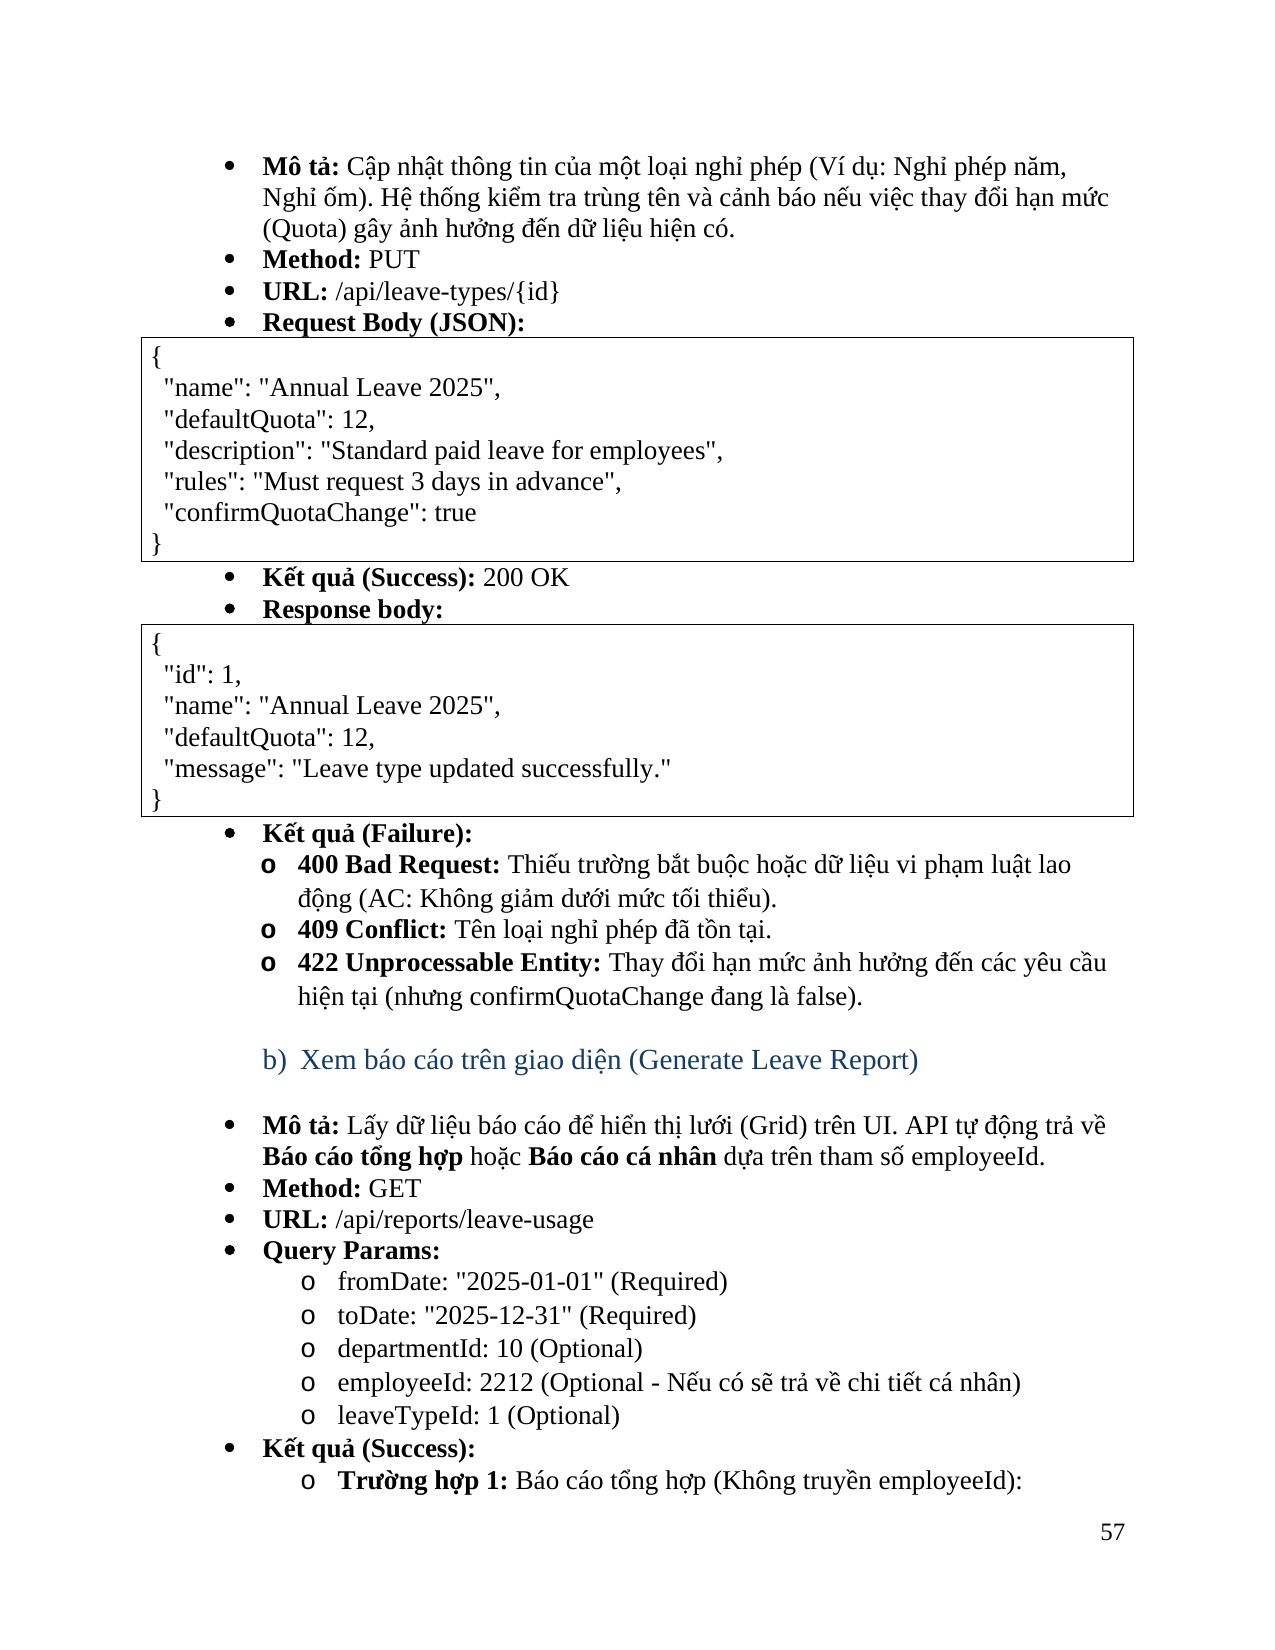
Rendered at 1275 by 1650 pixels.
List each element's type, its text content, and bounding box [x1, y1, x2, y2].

list Kết quả (Failure): [225, 817, 1125, 848]
list employeeId: 2212 (Optional - Nếu có sẽ trả về chi tiết cá nhân) [300, 1366, 1125, 1399]
list 409 Conflict: Tên loại nghỉ phép đã tồn tại. [260, 913, 1125, 946]
list 400 Bad Request: Thiếu trường bắt buộc hoặc dữ liệu vi phạm luật lao động (AC: Không giảm dưới mức tối thiểu). [260, 848, 1125, 913]
list Method: GET [225, 1172, 1125, 1203]
list Trường hợp 1: Báo cáo tổng hợp (Không truyền employeeId): [300, 1464, 1125, 1497]
text "defaultQuota": 12, [150, 403, 1125, 434]
list Mô tả: Lấy dữ liệu báo cáo để hiển thị lưới (Grid) trên UI. API tự động trả về Báo cáo tổng hợp hoặc Báo cáo cá nhân dựa trên tham số employeeId. [225, 1109, 1125, 1172]
list Request Body (JSON): [225, 306, 1125, 337]
list Response body: [225, 593, 1125, 624]
list departmentId: 10 (Optional) [300, 1332, 1125, 1366]
text "rules": "Must request 3 days in advance", [150, 465, 1125, 496]
text "name": "Annual Leave 2025", [150, 372, 1125, 403]
text } [142, 524, 1133, 561]
text { [142, 625, 1133, 658]
list leaveTypeId: 1 (Optional) [300, 1399, 1125, 1433]
list URL: /api/leave-types/{id} [225, 275, 1125, 306]
text } [142, 780, 1133, 816]
list toDate: "2025-12-31" (Required) [300, 1299, 1125, 1332]
text "description": "Standard paid leave for employees", [150, 434, 1125, 465]
text "name": "Annual Leave 2025", [150, 689, 1125, 721]
list 422 Unprocessable Entity: Thay đổi hạn mức ảnh hưởng đến các yêu cầu hiện tại (nhưng confirmQuotaChange đang là false). [260, 946, 1125, 1011]
list Kết quả (Success): 200 OK [225, 562, 1125, 593]
text "defaultQuota": 12, [150, 721, 1125, 752]
list Kết quả (Success): [225, 1433, 1125, 1464]
text "confirmQuotaChange": true [150, 496, 1125, 524]
list Mô tả: Cập nhật thông tin của một loại nghỉ phép (Ví dụ: Nghỉ phép năm, Nghỉ ốm). Hệ thống kiểm tra trùng tên và cảnh báo nếu việc thay đổi hạn mức (Quota) gây ảnh hưởng đến dữ liệu hiện có. [225, 150, 1125, 243]
list fromDate: "2025-01-01" (Required) [300, 1265, 1125, 1299]
list Query Params: [225, 1234, 1125, 1265]
text "message": "Leave type updated successfully." [150, 752, 1125, 780]
list Xem báo cáo trên giao diện (Generate Leave Report) [262, 1042, 1125, 1076]
list Method: PUT [225, 243, 1125, 275]
list URL: /api/reports/leave-usage [225, 1203, 1125, 1234]
text "id": 1, [150, 658, 1125, 689]
text { [142, 338, 1133, 372]
